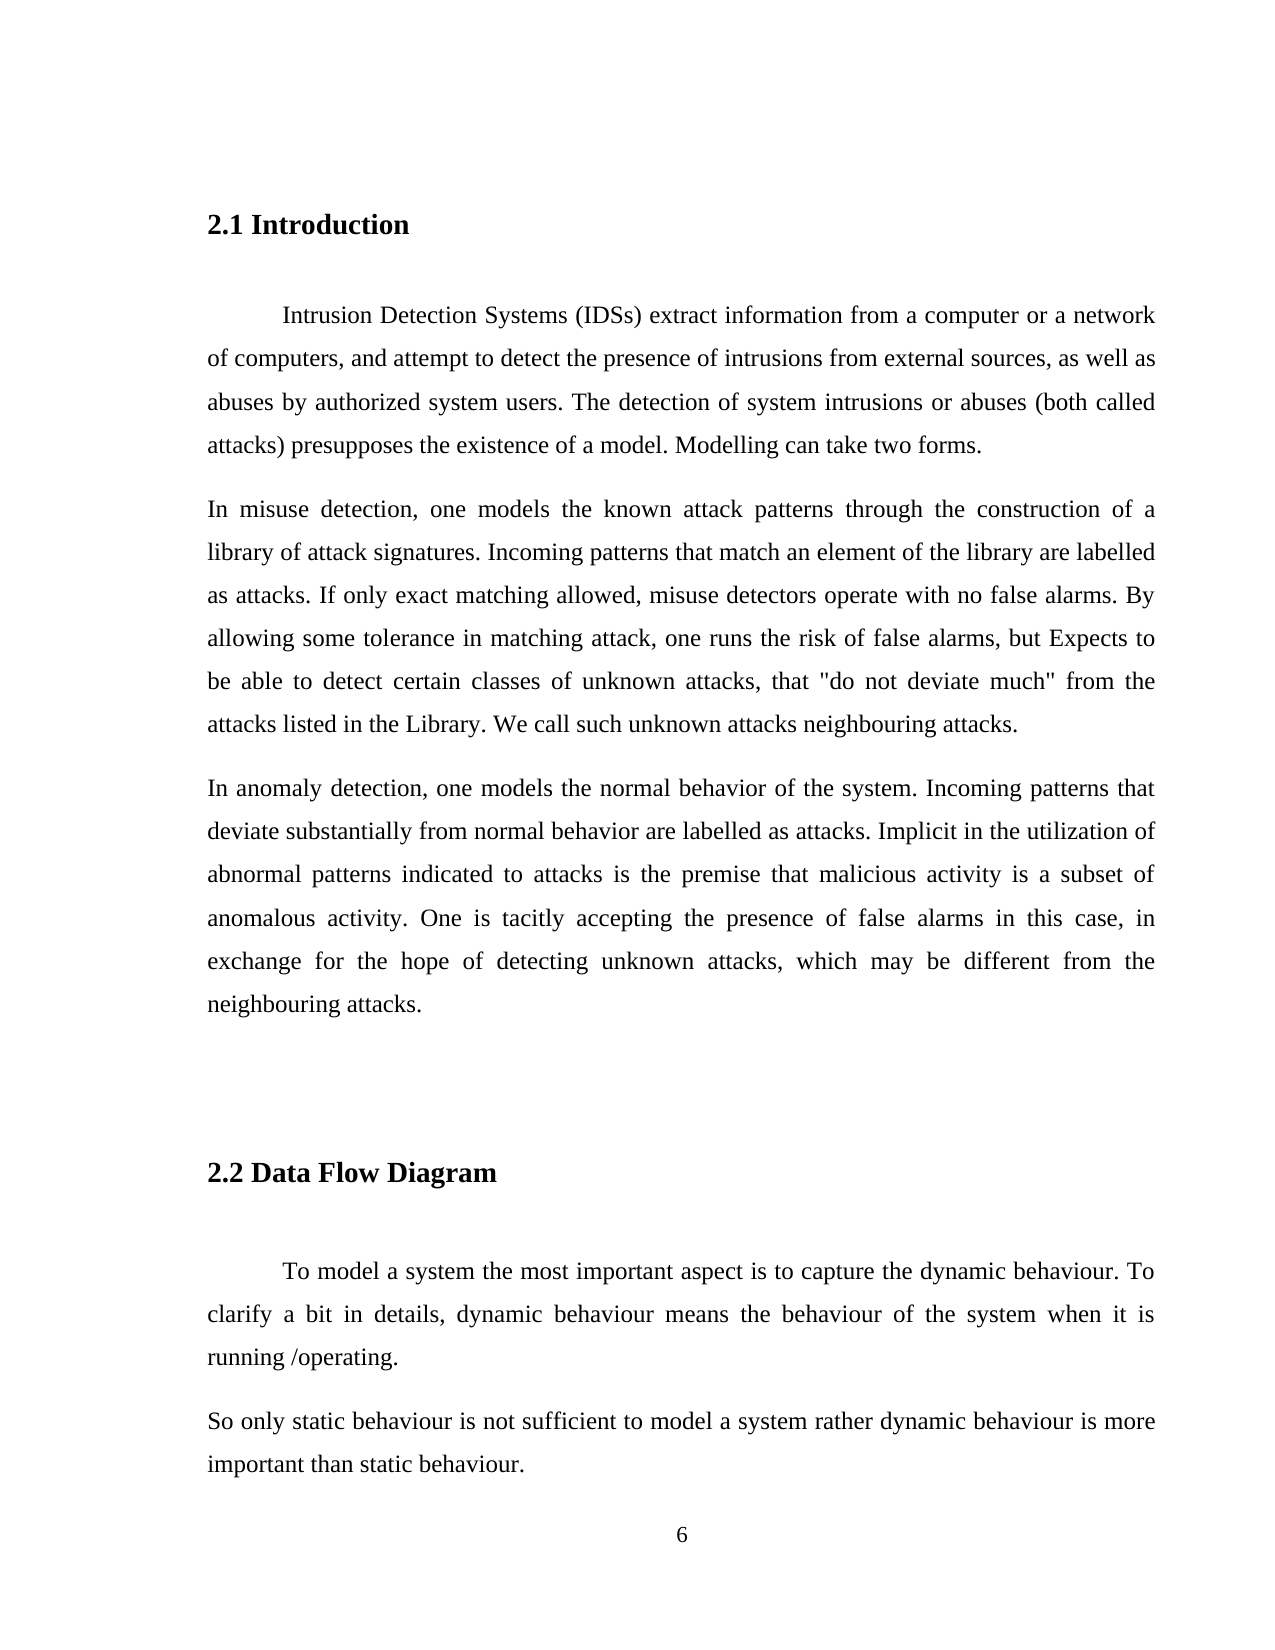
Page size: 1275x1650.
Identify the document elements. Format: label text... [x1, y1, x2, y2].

text In anomaly detection, one models the normal behavior of the system. Incoming patterns that deviate substantially from normal behavior are labelled as attacks. Implicit in the utilization of abnormal patterns indicated to attacks is the premise that malicious activity is a subset of anomalous activity. One is tacitly accepting the presence of false alarms in this case, in exchange for the hope of detecting unknown attacks, which may be different from the neighbouring attacks. [207, 773, 1156, 1018]
text 2.2 Data Flow Diagram [207, 1155, 1156, 1189]
text 2.1 Introduction [207, 207, 1156, 241]
text In misuse detection, one models the known attack patterns through the construction of a library of attack signatures. Incoming patterns that match an element of the library are labelled as attacks. If only exact matching allowed, misuse detectors operate with no false alarms. By allowing some tolerance in matching attack, one runs the risk of false alarms, but Expects to be able to detect certain classes of unknown attacks, that "do not deviate much" from the attacks listed in the Library. We call such unknown attacks neighbouring attacks. [207, 494, 1156, 738]
text Intrusion Detection Systems (IDSs) extract information from a computer or a network of computers, and attempt to detect the presence of intrusions from external sources, as well as abuses by authorized system users. The detection of system intrusions or abuses (both called attacks) presupposes the existence of a model. Modelling can take two forms. [207, 300, 1156, 458]
text To model a system the most important aspect is to capture the dynamic behaviour. To clarify a bit in details, dynamic behaviour means the behaviour of the system when it is running /operating. [207, 1256, 1156, 1371]
text So only static behaviour is not sufficient to model a system rather dynamic behaviour is more important than static behaviour. [207, 1406, 1156, 1478]
